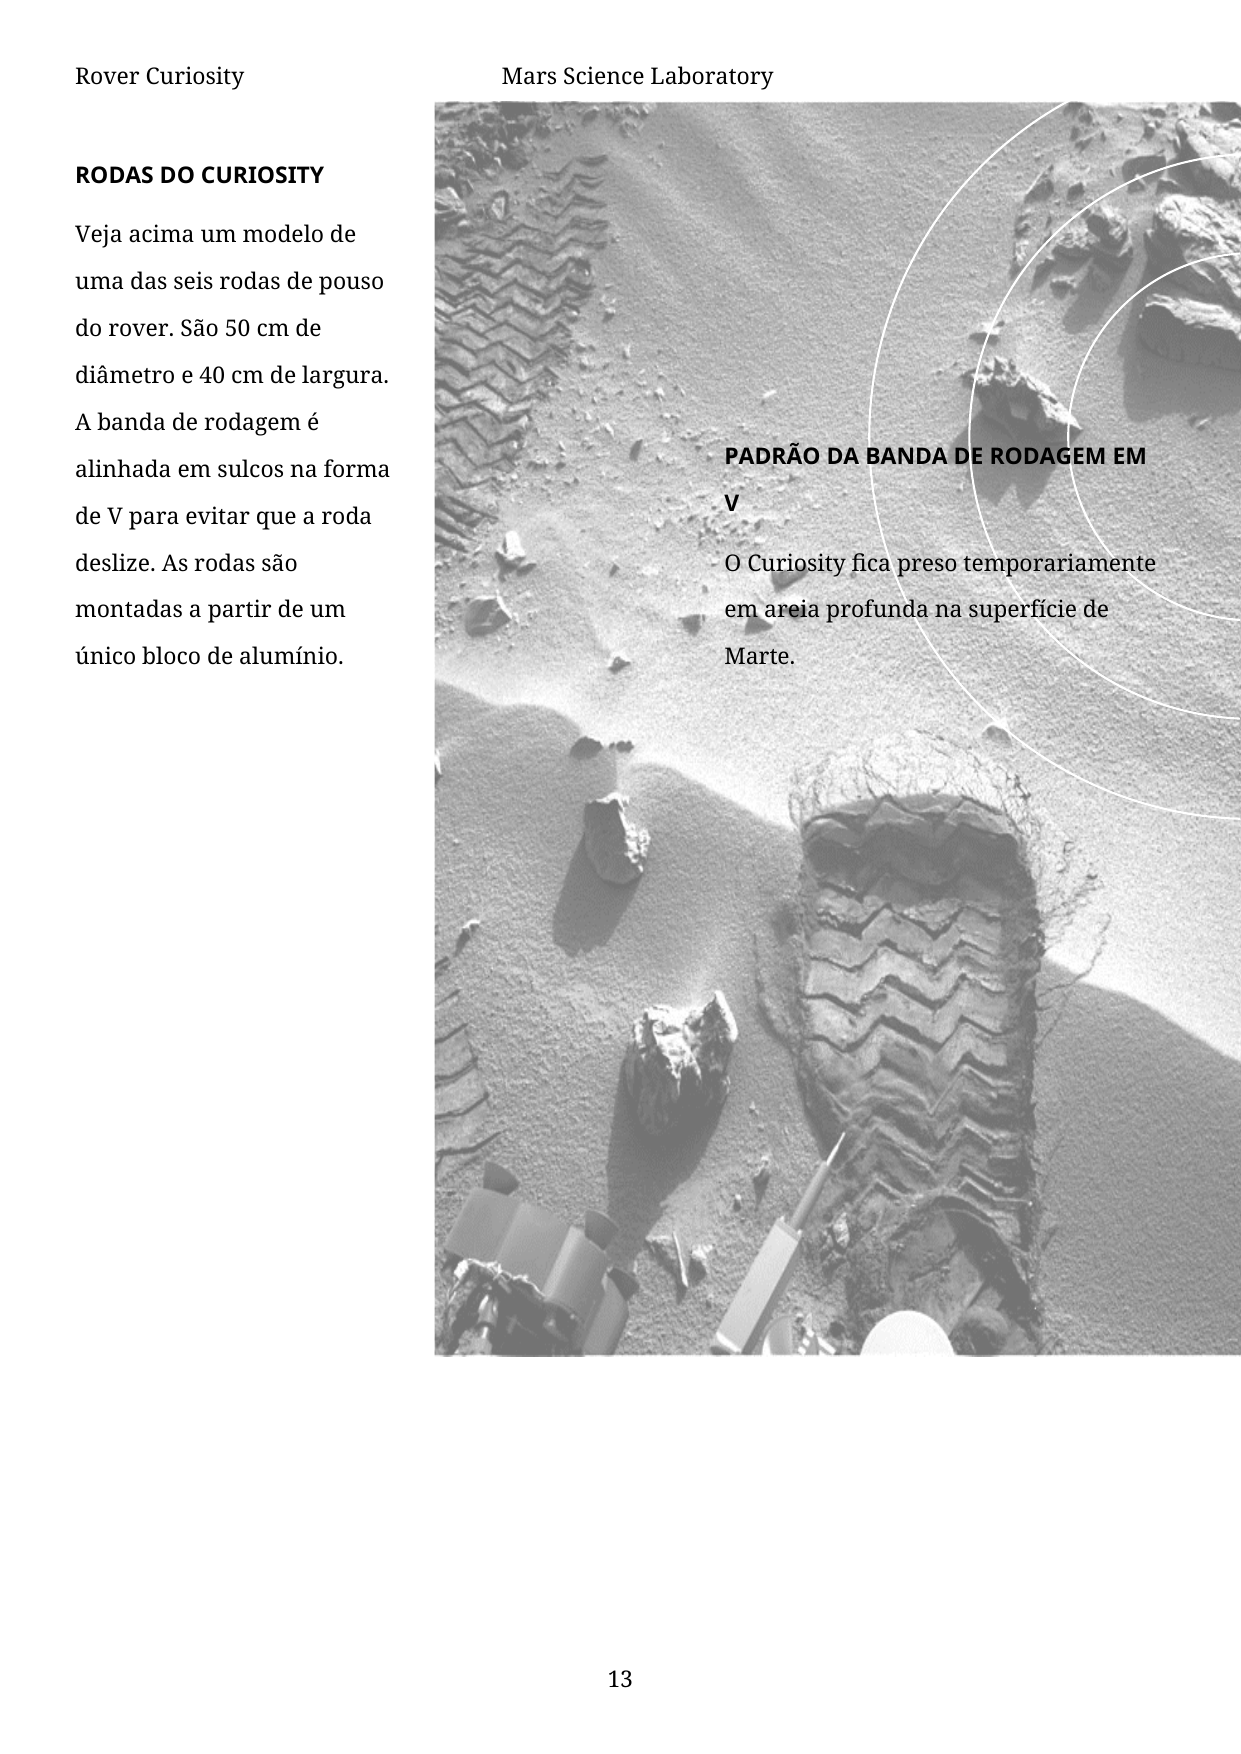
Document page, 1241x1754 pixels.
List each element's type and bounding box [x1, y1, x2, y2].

table_header [75, 159, 396, 709]
table_header [396, 159, 1165, 709]
